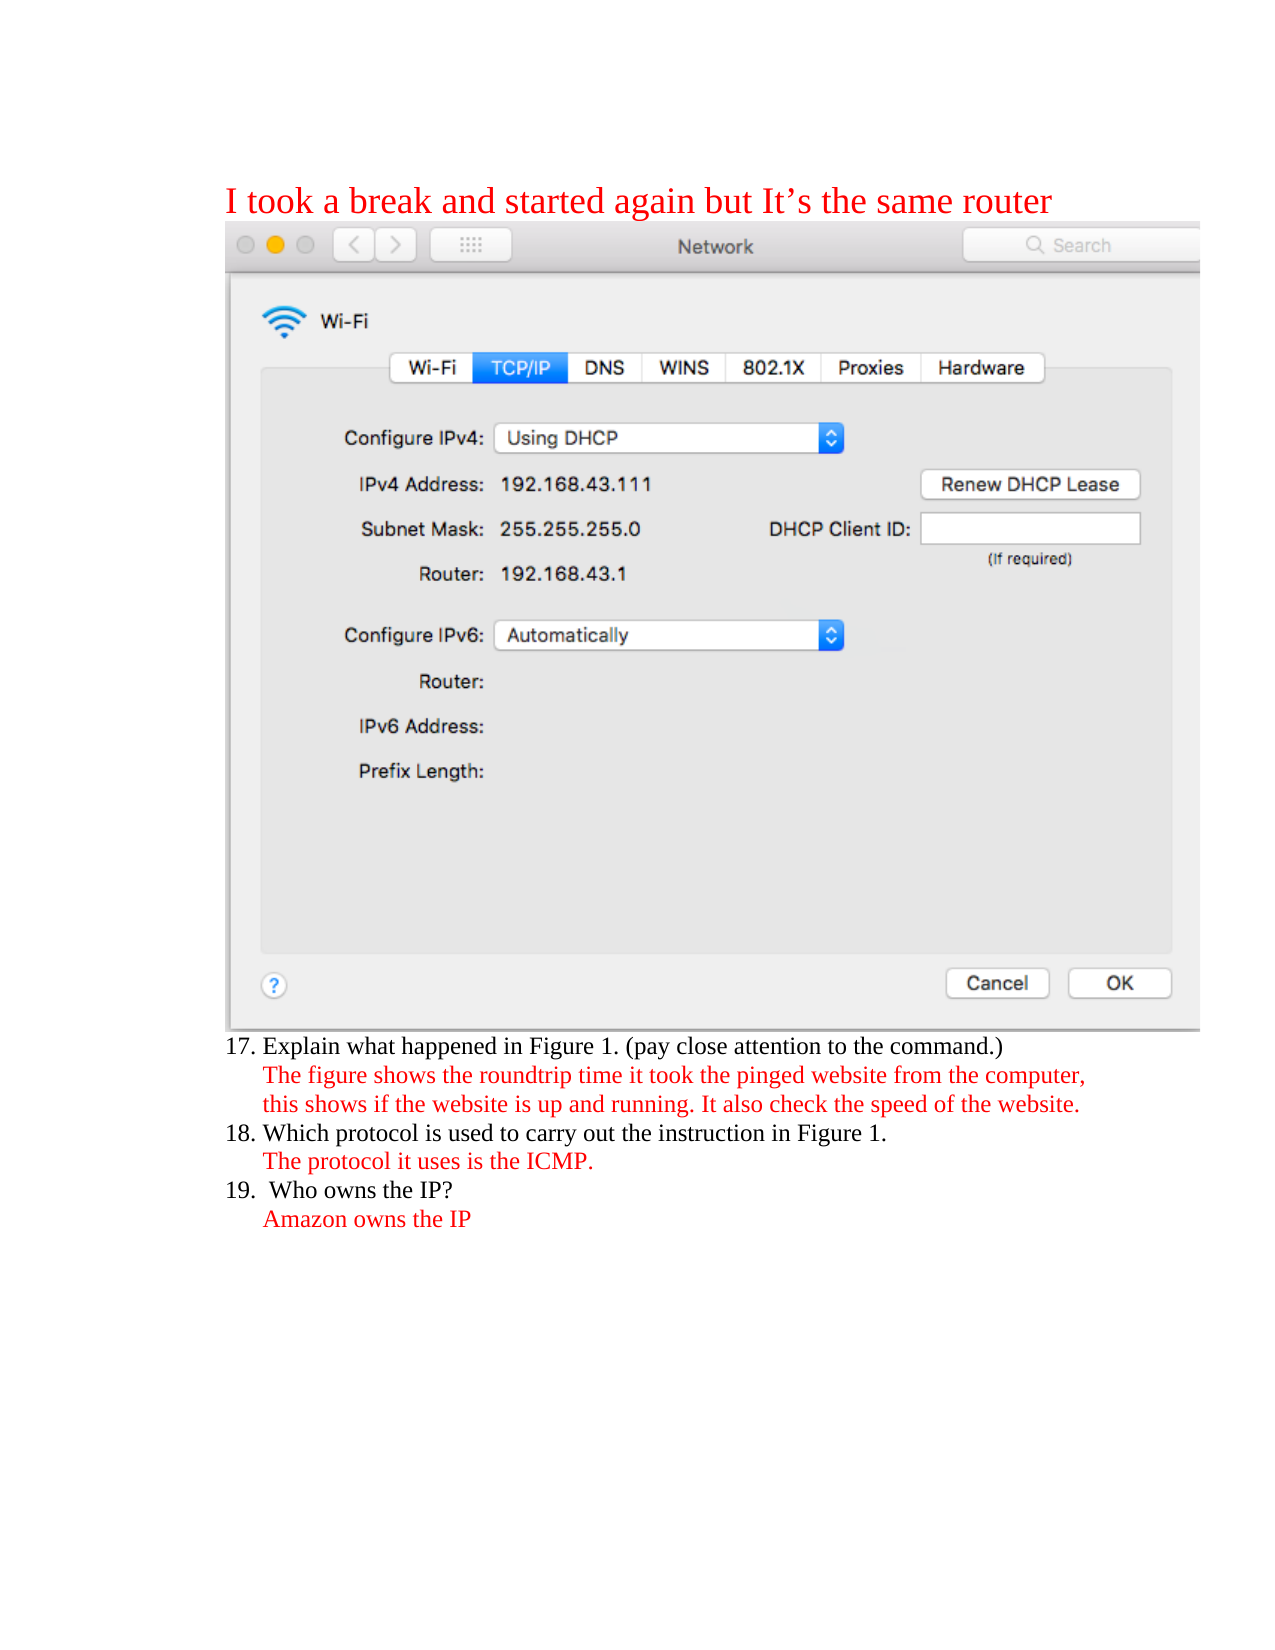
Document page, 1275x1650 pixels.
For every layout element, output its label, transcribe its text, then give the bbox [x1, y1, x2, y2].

picture [225, 221, 1200, 1032]
list Which protocol is used to carry out the instruction in Figure 1. [225, 1118, 1125, 1146]
text I took a break and started again but It’s the same router [150, 179, 1125, 222]
list Amazon owns the IP [262, 1204, 1125, 1233]
list The figure shows the roundtrip time it took the pinged website from the computer, this shows if the website is up and running. It also check the speed of the website. [262, 1060, 1125, 1118]
list Explain what happened in Figure 1. (pay close attention to the command.) [225, 1032, 1125, 1060]
list The protocol it uses is the ICMP. [262, 1146, 1125, 1175]
list Who owns the IP? [225, 1175, 1125, 1204]
